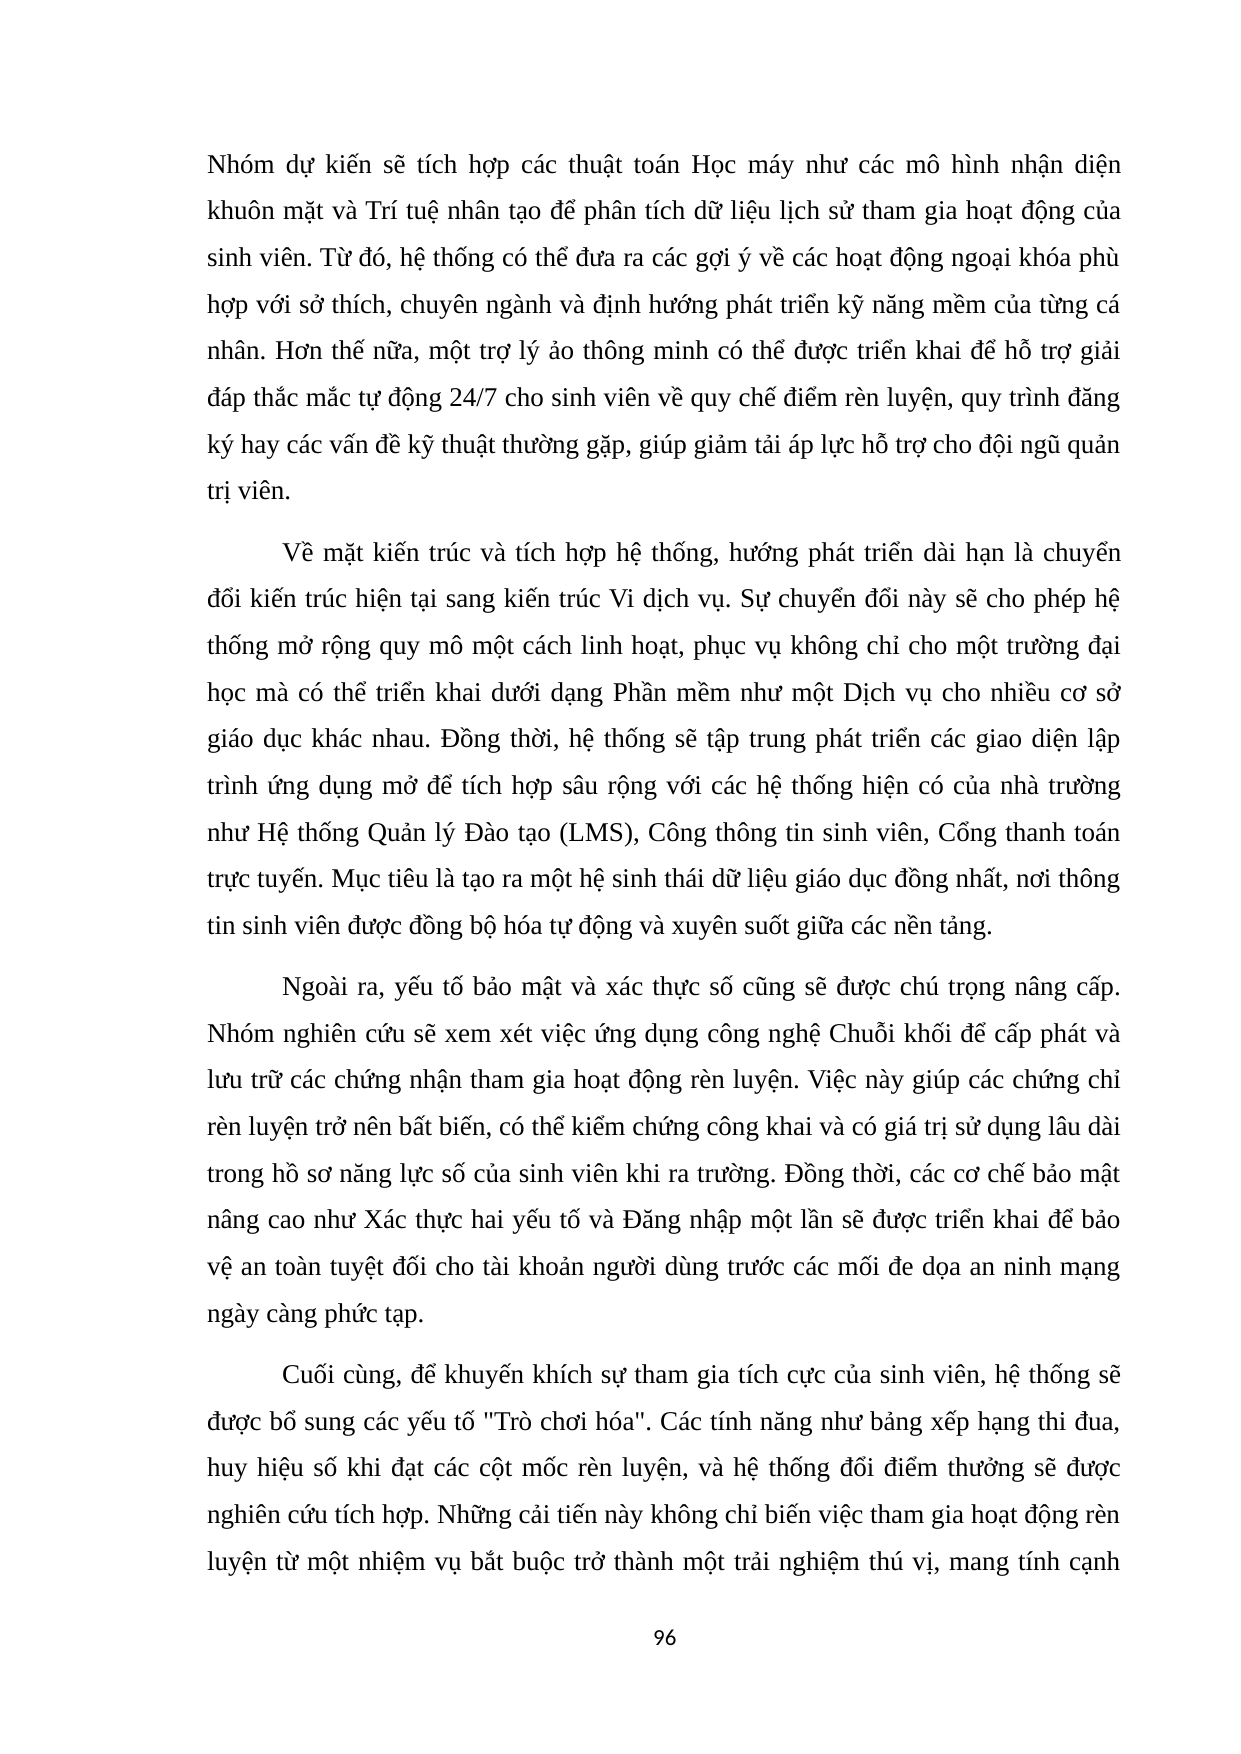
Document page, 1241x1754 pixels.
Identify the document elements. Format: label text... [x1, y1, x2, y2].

text Ngoài ra, yếu tố bảo mật và xác thực số cũng sẽ được chú trọng nâng cấp. Nhóm nghiên cứu sẽ xem xét việc ứng dụng công nghệ Chuỗi khối để cấp phát và lưu trữ các chứng nhận tham gia hoạt động rèn luyện. Việc này giúp các chứng chỉ rèn luyện trở nên bất biến, có thể kiểm chứng công khai và có giá trị sử dụng lâu dài trong hồ sơ năng lực số của sinh viên khi ra trường. Đồng thời, các cơ chế bảo mật nâng cao như Xác thực hai yếu tố và Đăng nhập một lần sẽ được triển khai để bảo vệ an toàn tuyệt đối cho tài khoản người dùng trước các mối đe dọa an ninh mạng ngày càng phức tạp. [207, 970, 1122, 1328]
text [207, 1358, 1122, 1576]
text Về mặt kiến trúc và tích hợp hệ thống, hướng phát triển dài hạn là chuyển đổi kiến trúc hiện tại sang kiến trúc Vi dịch vụ. Sự chuyển đổi này sẽ cho phép hệ thống mở rộng quy mô một cách linh hoạt, phục vụ không chỉ cho một trường đại học mà có thể triển khai dưới dạng Phần mềm như một Dịch vụ cho nhiều cơ sở giáo dục khác nhau. Đồng thời, hệ thống sẽ tập trung phát triển các giao diện lập trình ứng dụng mở để tích hợp sâu rộng với các hệ thống hiện có của nhà trường như Hệ thống Quản lý Đào tạo (LMS), Công thông tin sinh viên, Cổng thanh toán trực tuyến. Mục tiêu là tạo ra một hệ sinh thái dữ liệu giáo dục đồng nhất, nơi thông tin sinh viên được đồng bộ hóa tự động và xuyên suốt giữa các nền tảng. [207, 536, 1122, 940]
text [207, 148, 1122, 506]
